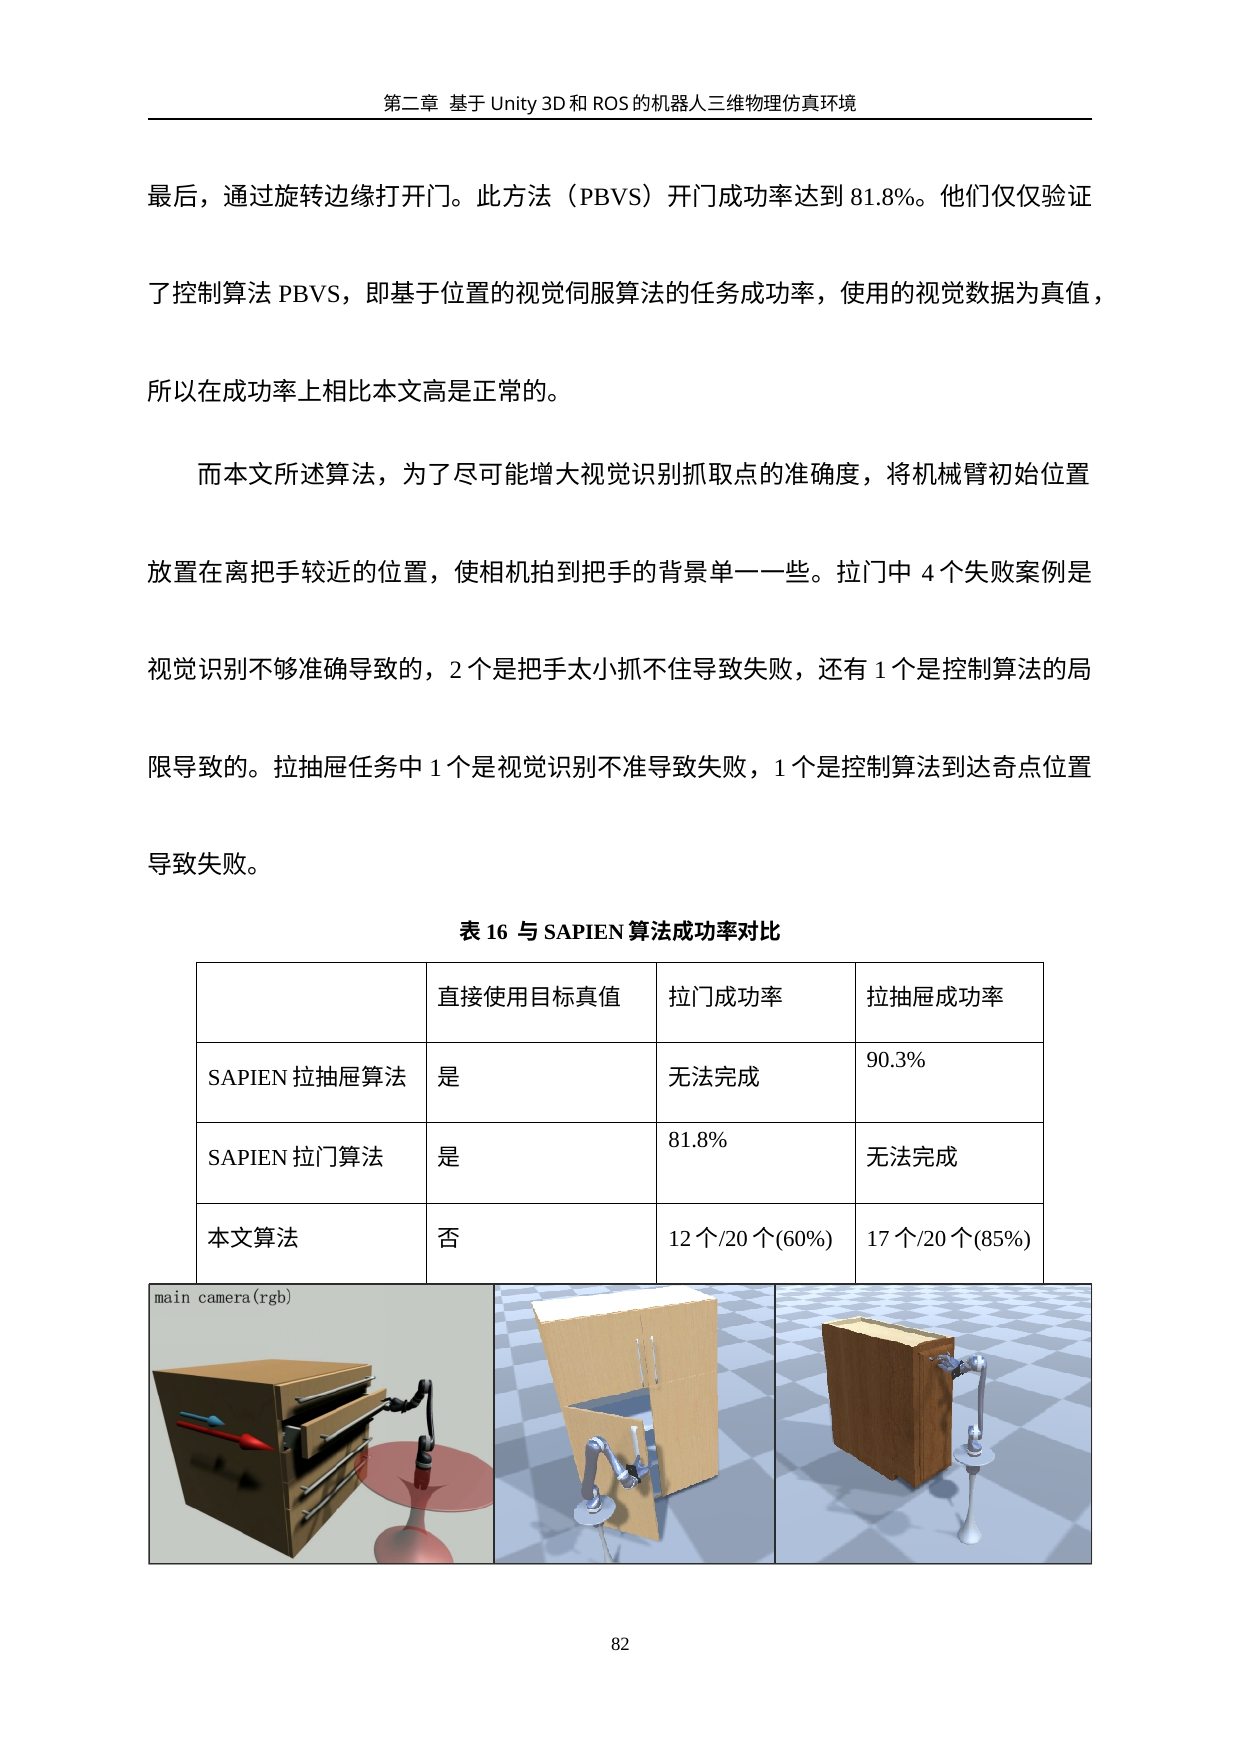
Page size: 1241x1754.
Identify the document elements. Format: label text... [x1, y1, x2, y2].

table_cell 12个/20个(60%) [657, 1204, 855, 1283]
table_cell 本文算法 [197, 1204, 426, 1283]
text 表 16 与SAPIEN算法成功率对比 [148, 913, 1092, 946]
table_header [197, 963, 426, 1042]
table_cell 90.3% [856, 1043, 1043, 1122]
table_cell 是 [427, 1123, 656, 1202]
table_cell 81.8% [657, 1123, 855, 1202]
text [148, 162, 1092, 422]
table_cell SAPIEN拉门算法 [197, 1123, 426, 1202]
table_cell 无法完成 [657, 1043, 855, 1122]
table_header 拉抽屉成功率 [856, 963, 1043, 1042]
text 而本文所述算法，为了尽可能增大视觉识别抓取点的准确度，将机械臂初始位置放置在离把手较近的位置，使相机拍到把手的背景单一一些。拉门中4个失败案例是视觉识别不够准确导致的，2个是把手太小抓不住导致失败，还有1个是控制算法的局限导致的。拉抽屉任务中1个是视觉识别不准导致失败，1个是控制算法到达奇点位置导致失败。 [148, 440, 1092, 895]
table_header 直接使用目标真值 [427, 963, 656, 1042]
table_cell 是 [427, 1043, 656, 1122]
table_cell 无法完成 [856, 1123, 1043, 1202]
table_cell 否 [427, 1204, 656, 1283]
table_cell SAPIEN拉抽屉算法 [197, 1043, 426, 1122]
picture [148, 1283, 1093, 1565]
table_cell 17个/20个(85%) [856, 1204, 1043, 1283]
table_header 拉门成功率 [657, 963, 855, 1042]
